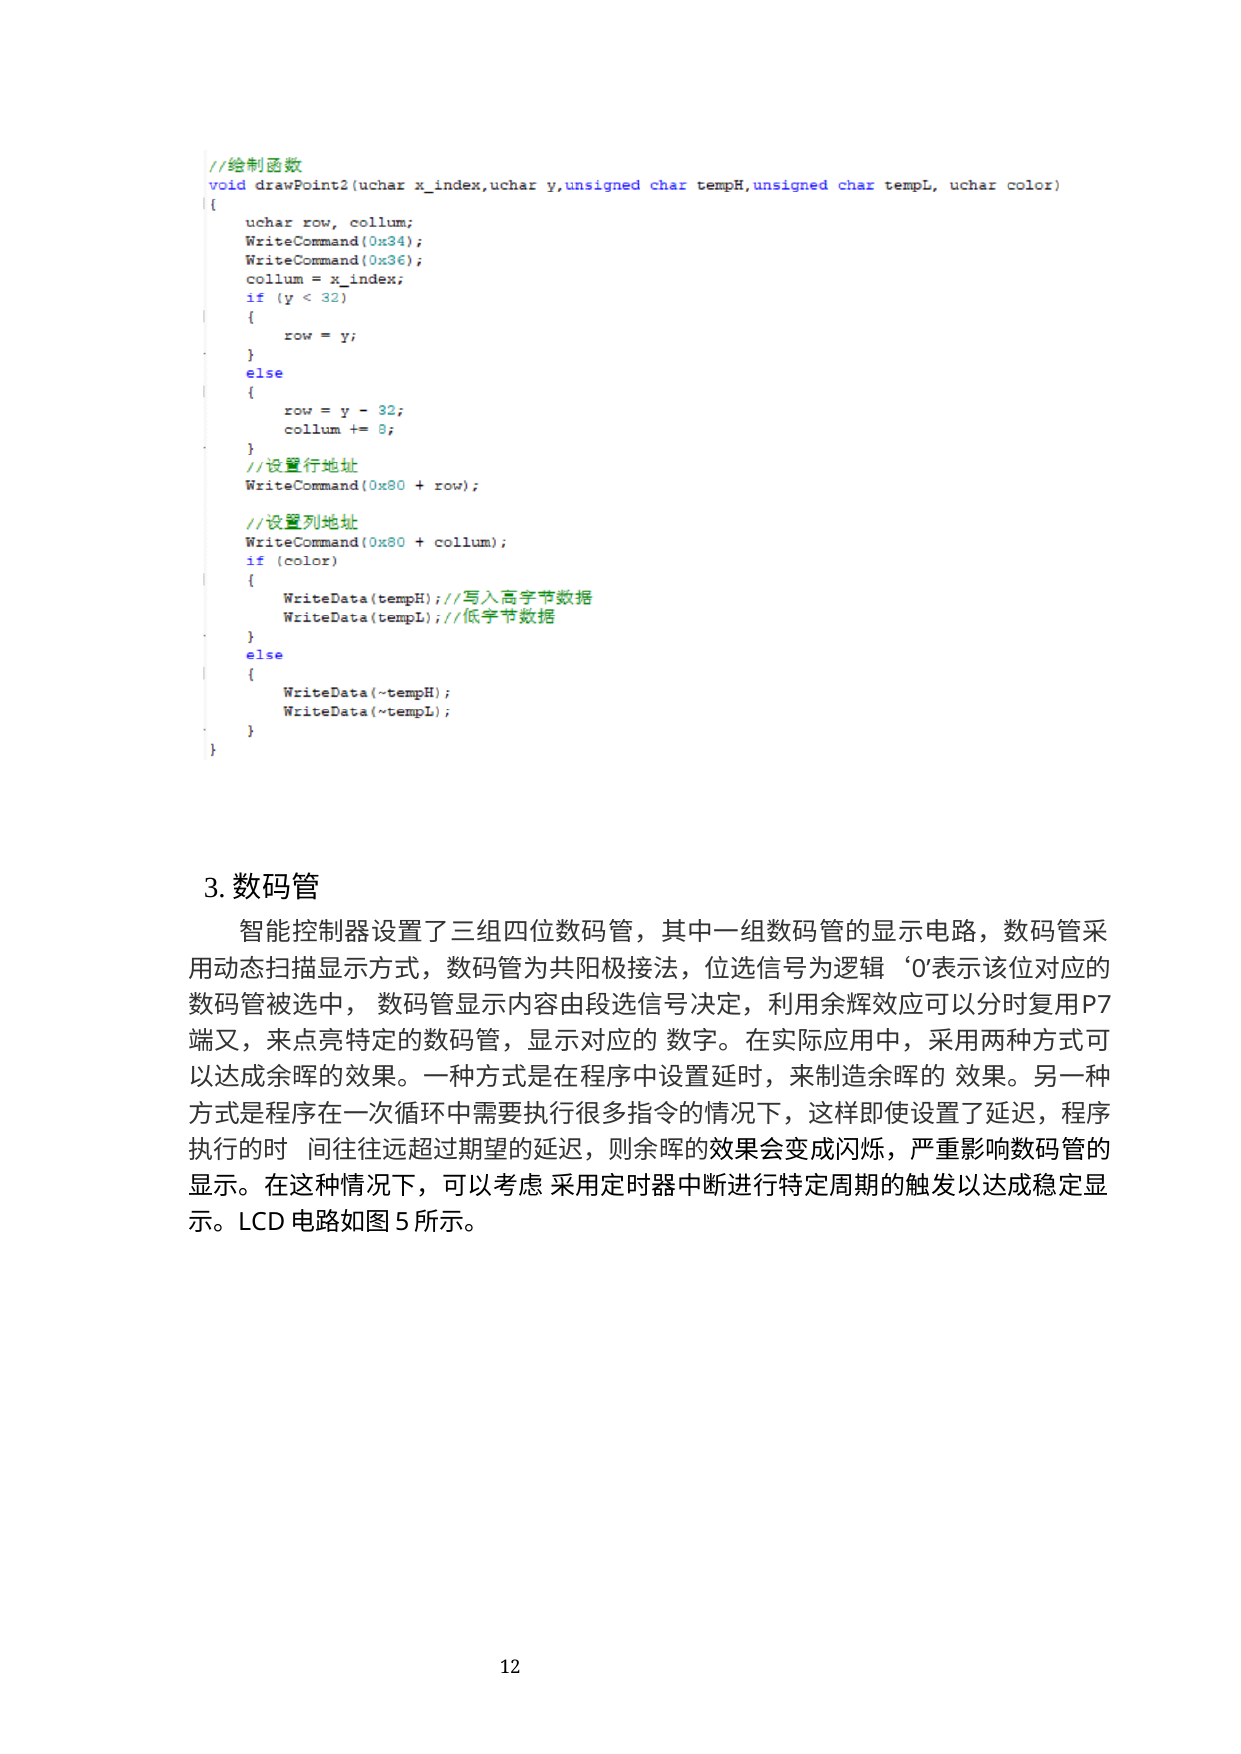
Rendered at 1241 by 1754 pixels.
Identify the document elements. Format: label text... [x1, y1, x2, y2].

text 智能控制器设置了三组四位数码管，其中⼀组数码管的显⽰电路，数码管采⽤动态扫描显⽰⽅式，数码管为共阳极接法，位选信号为逻辑‘0’表⽰该位对应的数码管被选中， 数码管显⽰内容由段选信号决定，利⽤余辉效应可以分时复⽤P7端⼜，来点亮特定的数码管，显⽰对应的 数字。在实际应⽤中，采⽤两种⽅式可以达成余晖的效果。⼀种⽅式是在程序中设置延时，来制造余晖的 效果。另⼀种⽅式是程序在⼀次循环中需要执⾏很多指令的情况下，这样即使设置了延迟，程序执⾏的时 间往往远超过期望的延迟，则余晖的效果会变成闪烁，严重影响数码管的显⽰。在这种情况下，可以考虑 采⽤定时器中断进⾏特定周期的触发以达成稳定显⽰。LCD电路如图5所示。 [188, 912, 1111, 1238]
picture [203, 150, 1067, 760]
list 数码管 [203, 864, 1111, 906]
